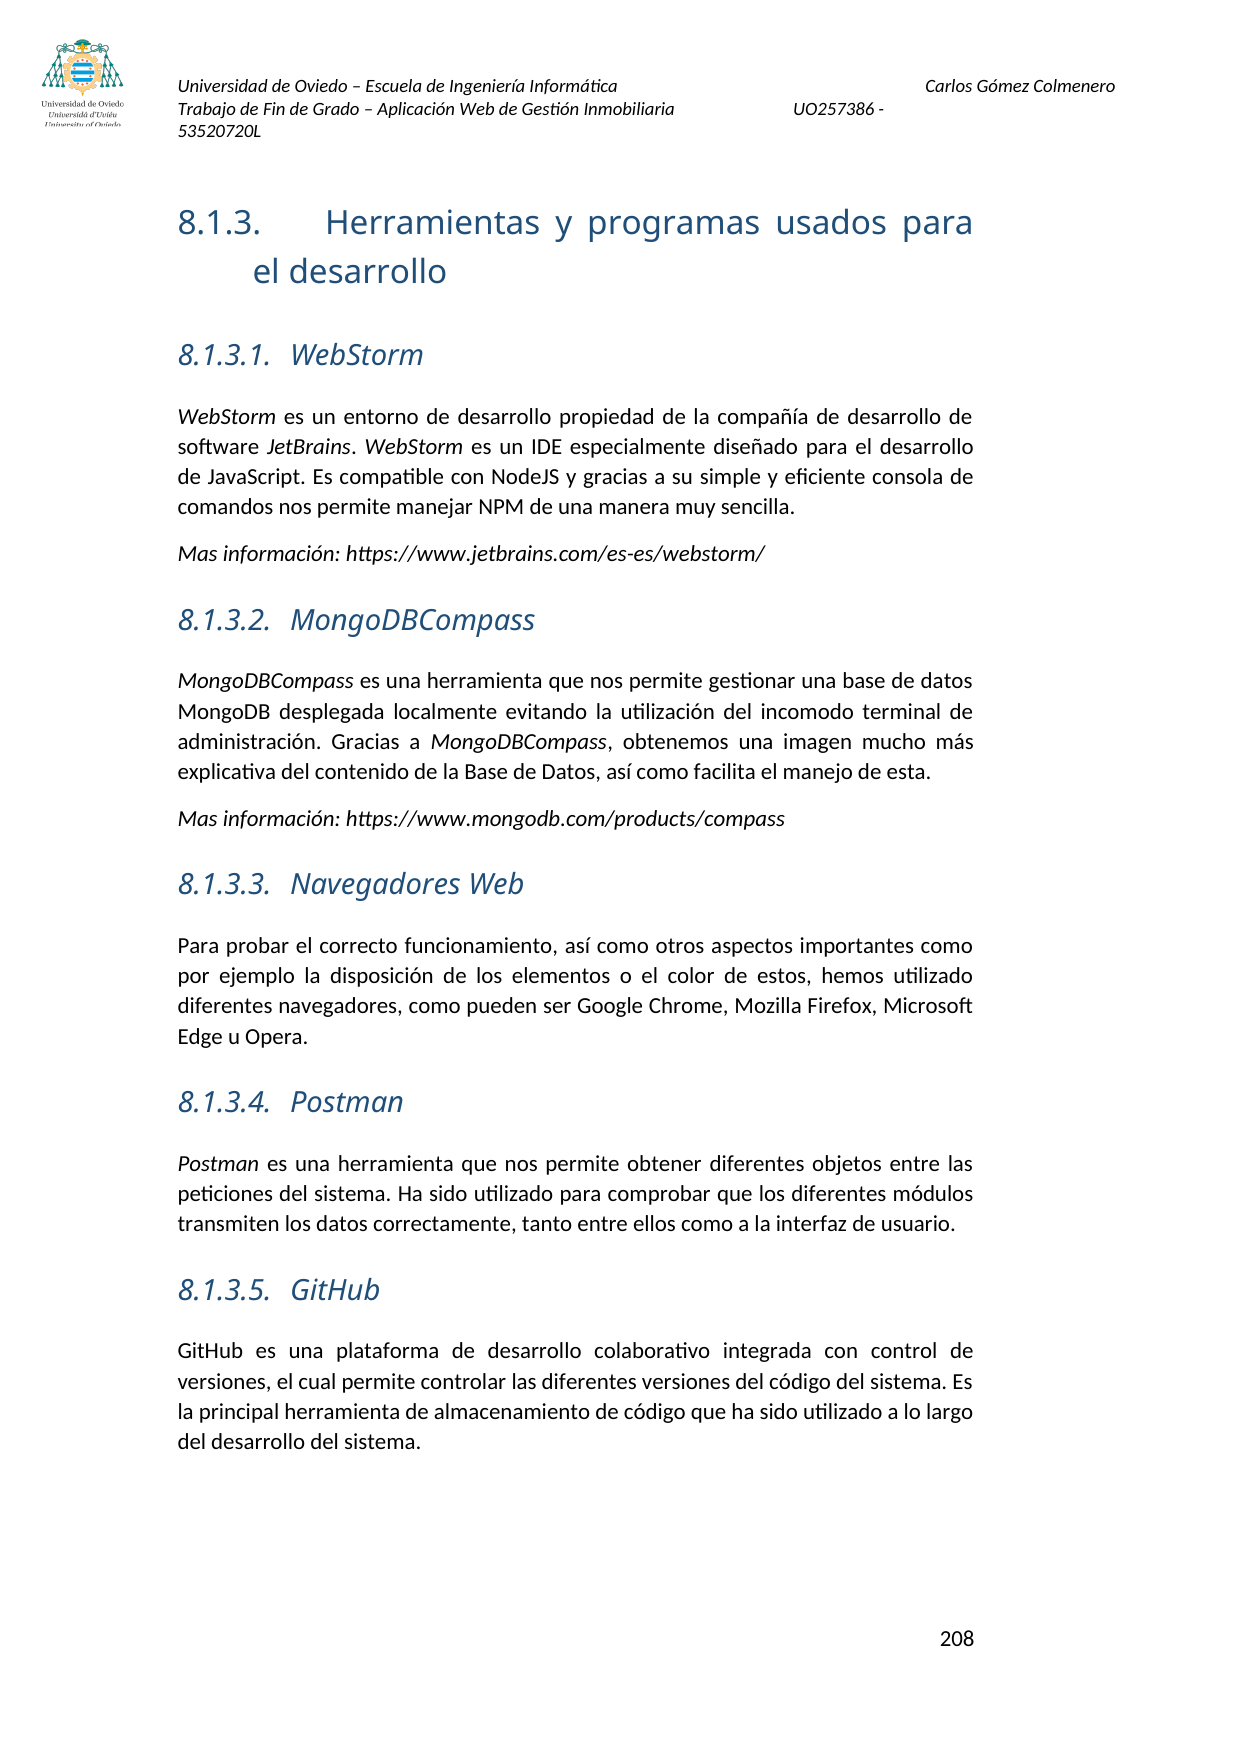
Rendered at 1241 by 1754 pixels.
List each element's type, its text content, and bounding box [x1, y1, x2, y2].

picture [36, 38, 124, 126]
text WebStorm es un entorno de desarrollo propiedad de la compañía de desarrollo de software JetBrains. WebStorm es un IDE especialmente diseñado para el desarrollo de JavaScript. Es compatible con NodeJS y gracias a su simple y eficiente consola de comandos nos permite manejar NPM de una manera muy sencilla. [177, 402, 974, 521]
text Mas información: https://www.mongodb.com/products/compass [177, 804, 974, 832]
subtitle GitHub [177, 1269, 974, 1308]
subtitle Navegadores Web [177, 863, 974, 903]
text Postman es una herramienta que nos permite obtener diferentes objetos entre las peticiones del sistema. Ha sido utilizado para comprobar que los diferentes módulos transmiten los datos correctamente, tanto entre ellos como a la interfaz de usuario. [177, 1149, 974, 1237]
text Para probar el correcto funcionamiento, así como otros aspectos importantes como por ejemplo la disposición de los elementos o el color de estos, hemos utilizado diferentes navegadores, como pueden ser Google Chrome, Mozilla Firefox, Microsoft Edge u Opera. [177, 931, 974, 1050]
subtitle MongoDBCompass [177, 599, 974, 638]
subtitle Herramientas y programas usados para el desarrollo [177, 199, 974, 293]
text GitHub es una plataforma de desarrollo colaborativo integrada con control de versiones, el cual permite controlar las diferentes versiones del código del sistema. Es la principal herramienta de almacenamiento de código que ha sido utilizado a lo largo del desarrollo del sistema. [177, 1337, 974, 1455]
subtitle WebStorm [177, 334, 974, 374]
subtitle Postman [177, 1081, 974, 1121]
text MongoDBCompass es una herramienta que nos permite gestionar una base de datos MongoDB desplegada localmente evitando la utilización del incomodo terminal de administración. Gracias a MongoDBCompass, obtenemos una imagen mucho más explicativa del contenido de la Base de Datos, así como facilita el manejo de esta. [177, 667, 974, 785]
text Mas información: https://www.jetbrains.com/es-es/webstorm/ [177, 539, 974, 567]
